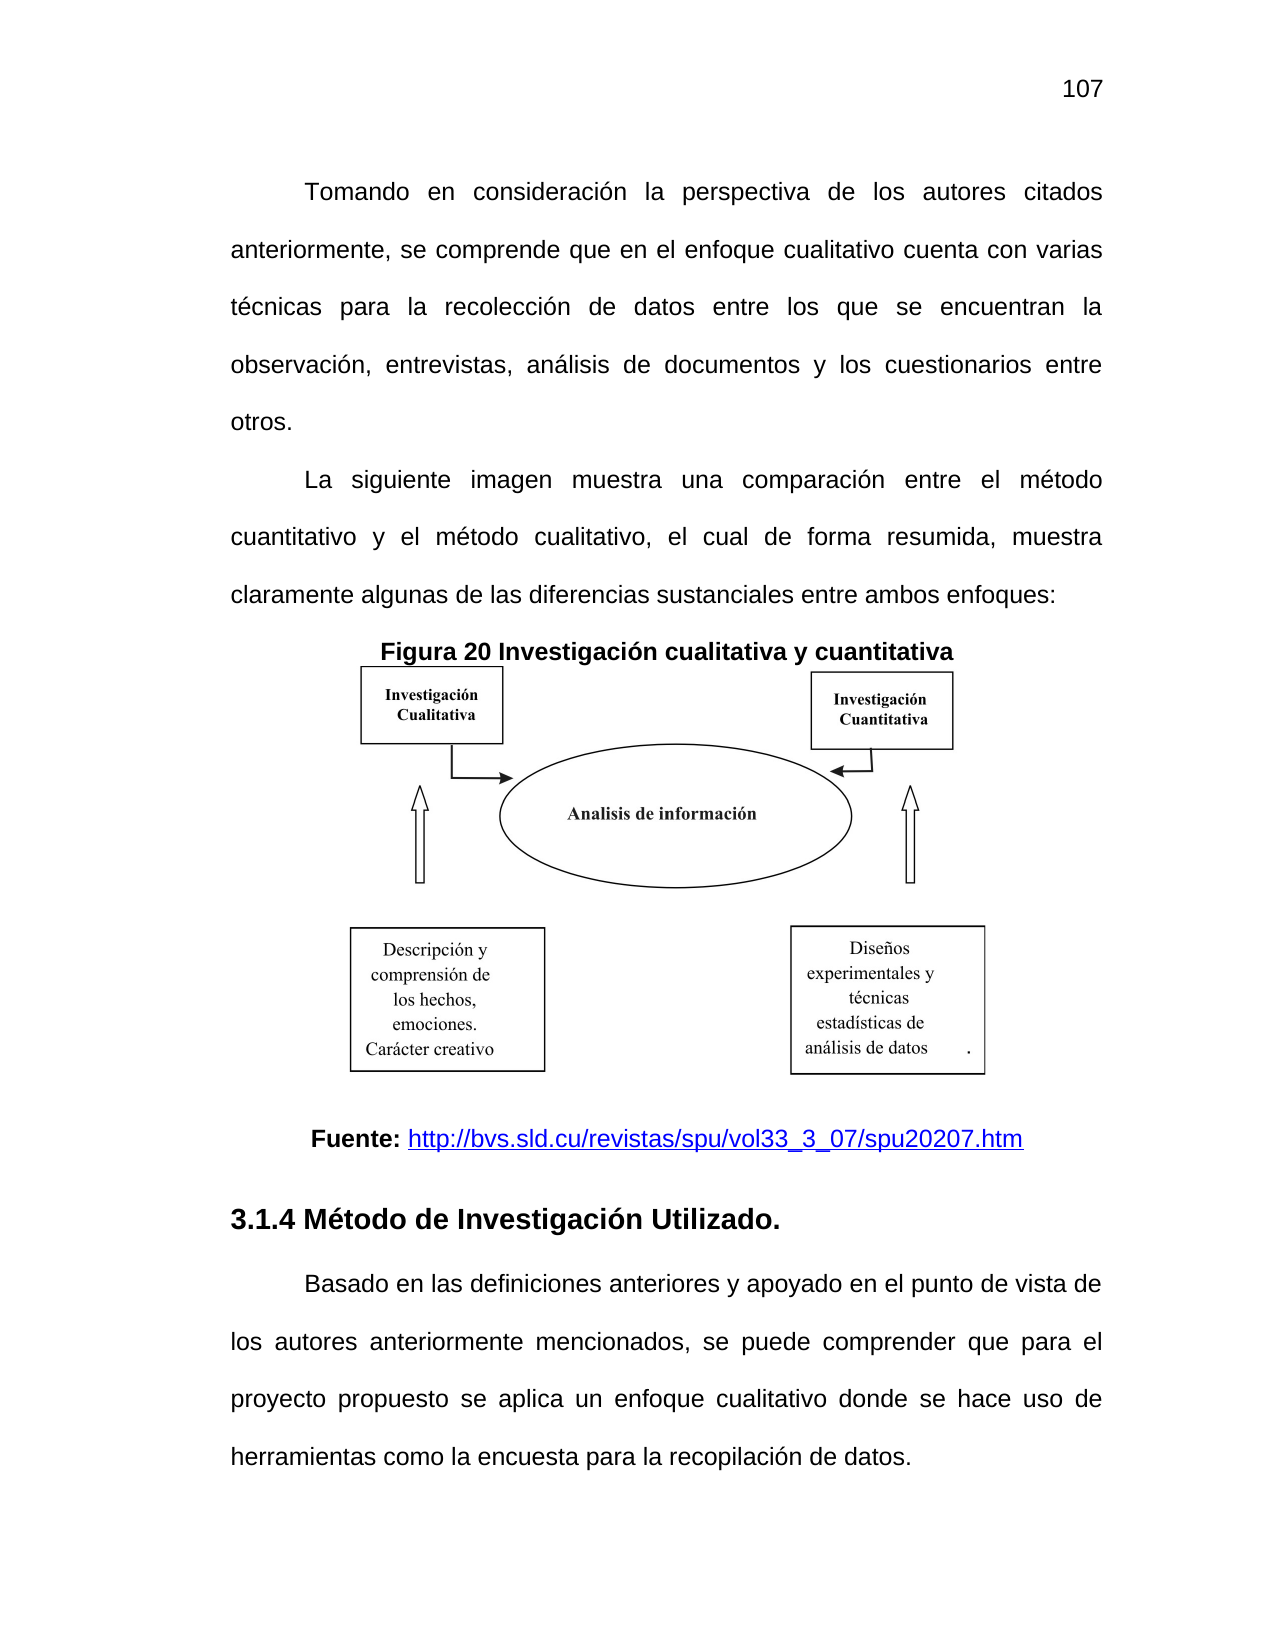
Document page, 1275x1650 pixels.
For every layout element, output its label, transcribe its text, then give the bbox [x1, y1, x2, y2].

text Basado en las definiciones anteriores y apoyado en el punto de vista de los autores anteriormente mencionados, se puede comprender que para el proyecto propuesto se aplica un enfoque cualitativo donde se hace uso de herramientas como la encuesta para la recopilación de datos. [230, 1269, 1104, 1471]
picture [348, 666, 986, 1075]
text Tomando en consideración la perspectiva de los autores citados anteriormente, se comprende que en el enfoque cualitativo cuenta con varias técnicas para la recolección de datos entre los que se encuentran la observación, entrevistas, análisis de documentos y los cuestionarios entre otros. [230, 177, 1104, 436]
subtitle 3.1.4 Método de Investigación Utilizado. [230, 1202, 1104, 1236]
subtitle Fuente: http://bvs.sld.cu/revistas/spu/vol33_3_07/spu20207.htm [230, 1124, 1104, 1153]
text Figura 20 Investigación cualitativa y cuantitativa [230, 637, 1104, 666]
text La siguiente imagen muestra una comparación entre el método cuantitativo y el método cualitativo, el cual de forma resumida, muestra claramente algunas de las diferencias sustanciales entre ambos enfoques: [230, 465, 1104, 608]
